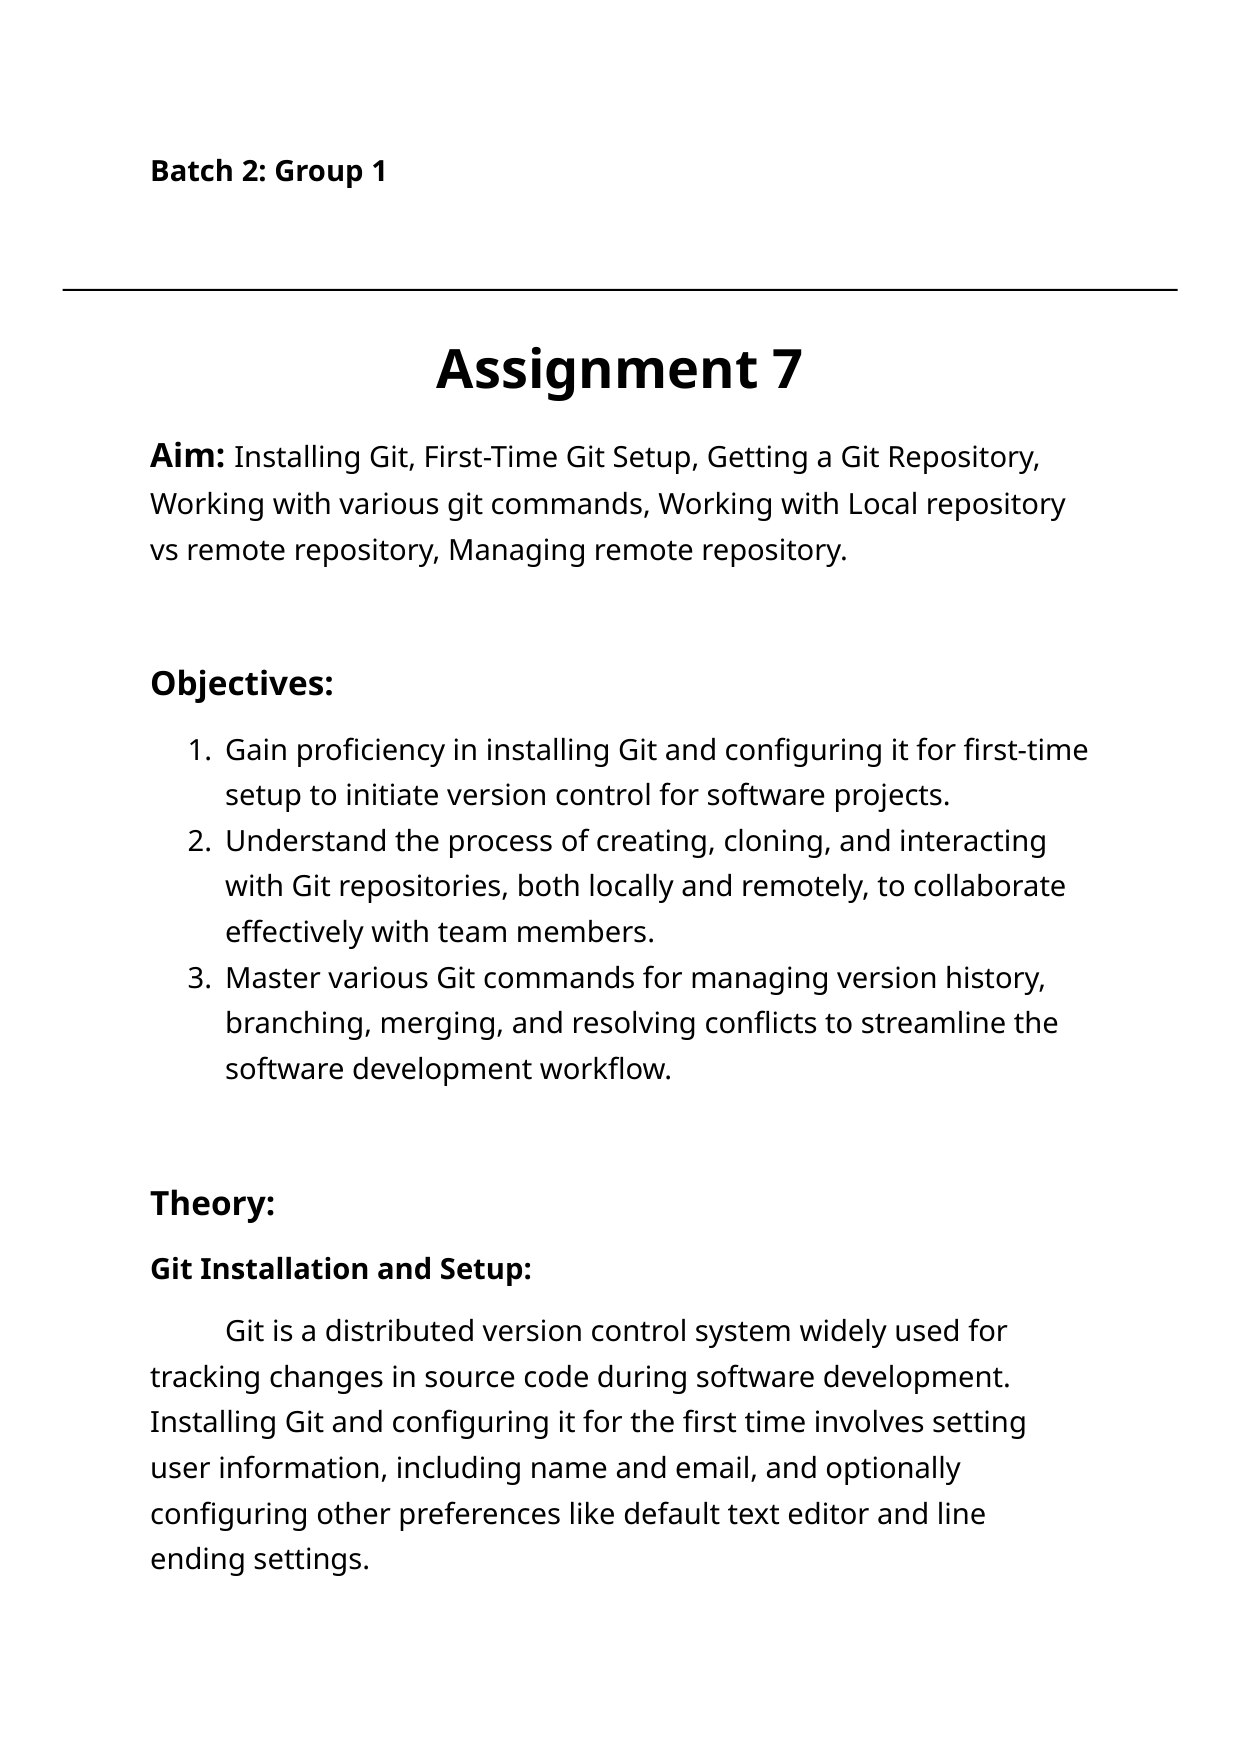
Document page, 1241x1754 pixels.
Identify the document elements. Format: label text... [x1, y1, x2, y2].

text Theory: [150, 1179, 1090, 1225]
text Git Installation and Setup: [150, 1248, 1090, 1288]
list Understand the process of creating, cloning, and interacting with Git repositories, both locally and remotely, to collaborate effectively with team members. [187, 820, 1090, 951]
text Assignment 7 [150, 330, 1090, 404]
list Master various Git commands for managing version history, branching, merging, and resolving conflicts to streamline the software development workflow. [187, 957, 1090, 1088]
text Git is a distributed version control system widely used for tracking changes in source code during software development. Installing Git and configuring it for the first time involves setting user information, including name and email, and optionally configuring other preferences like default text editor and line ending settings. [150, 1311, 1090, 1578]
text Objectives: [150, 660, 1090, 705]
text Batch 2: Group 1 [150, 150, 1090, 190]
list Gain proficiency in installing Git and configuring it for first-time setup to initiate version control for software projects. [187, 729, 1090, 814]
text Aim: Installing Git, First-Time Git Setup, Getting a Git Repository, Working with various git commands, Working with Local repository vs remote repository, Managing remote repository. [150, 432, 1090, 568]
